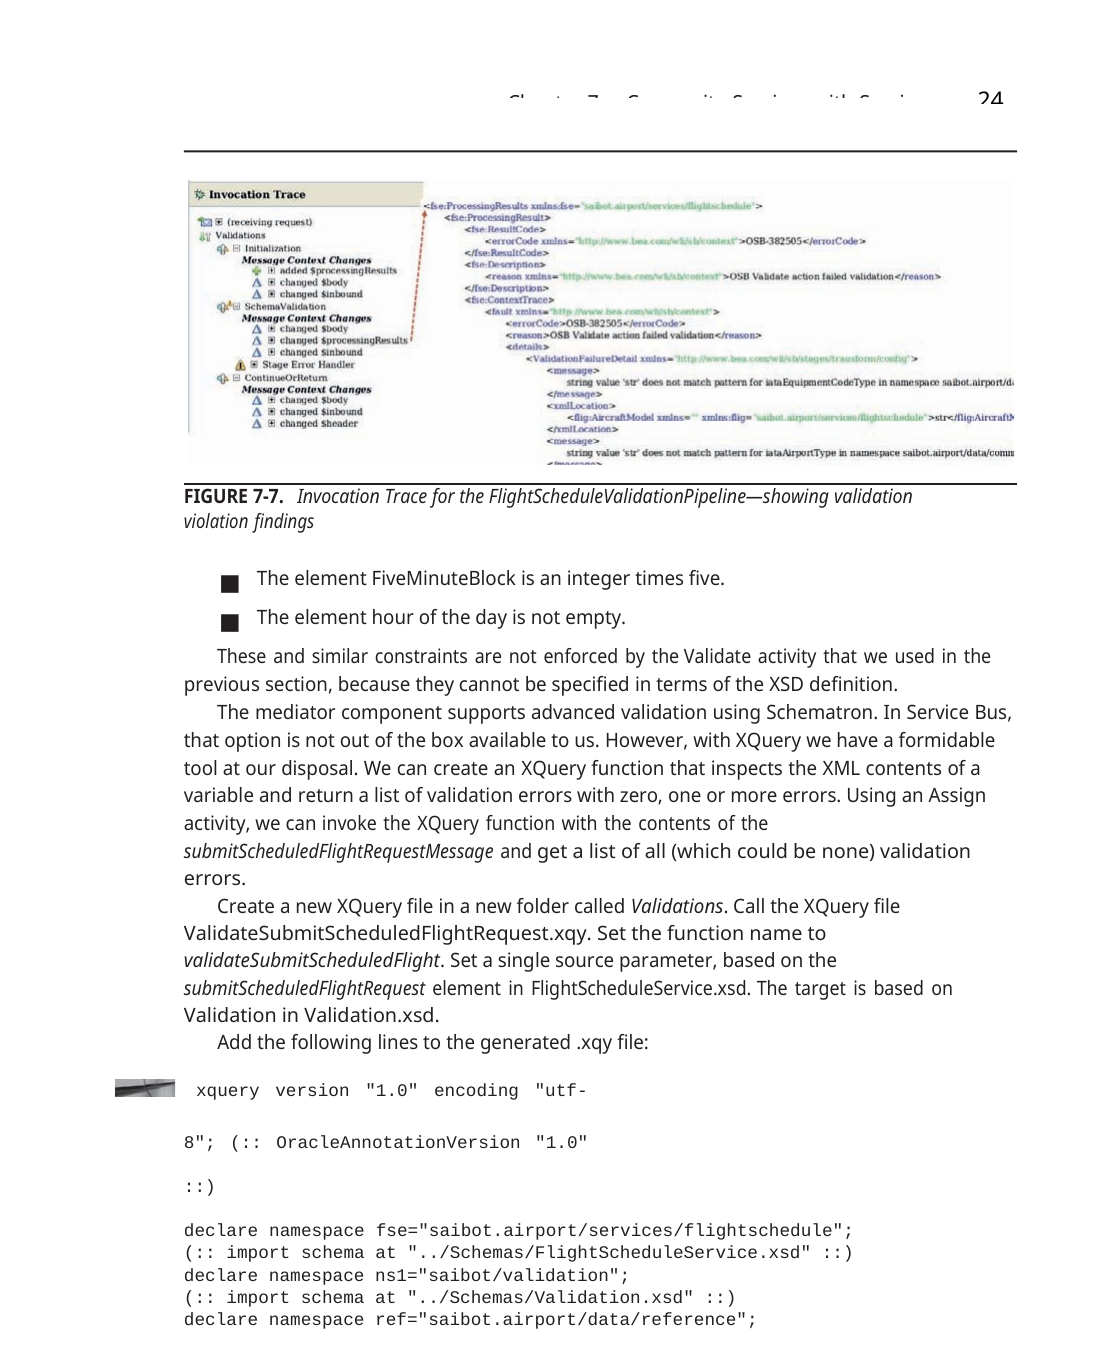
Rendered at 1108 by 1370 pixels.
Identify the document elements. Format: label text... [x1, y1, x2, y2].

text The mediator component supports advanced validation using Schematron. In Service Bus, that option is not out of the box available to us. However, with XQuery we have a formidable tool at our disposal. We can create an XQuery function that inspects the XML contents of a variable and return a list of validation errors with zero, one or more errors. Using an Assign activity, we can invoke the XQuery function with the contents of the submitScheduledFlightRequestMessage and get a list of all (which could be none) validation errors. [184, 698, 1017, 892]
picture [115, 1079, 176, 1097]
picture [187, 180, 1015, 465]
list The element FiveMinuteBlock is an integer times five. [219, 554, 1107, 593]
text xquery version "1.0" encoding "utf-8"; (:: OracleAnnotationVersion "1.0" ::) [115, 1079, 588, 1197]
text declare namespace fse="saibot.airport/services/flightschedule"; (:: import schema at "../Schemas/FlightScheduleService.xsd" ::) declare namespace ns1="saibot/validation"; [184, 1222, 854, 1286]
text violation findings [184, 508, 1107, 535]
text These and similar constraints are not enforced by the Validate activity that we used in the previous section, because they cannot be specified in terms of the XSD definition. [184, 643, 1014, 697]
text Add the following lines to the generated .xqy file: [217, 1028, 1107, 1055]
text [184, 1288, 759, 1331]
text FIGURE 7-7. Invocation Trace for the FlightScheduleValidationPipeline—showing validation [184, 481, 1107, 508]
list The element hour of the day is not empty. [219, 593, 1107, 632]
text Create a new XQuery file in a new folder called Validations. Call the XQuery file ValidateSubmitScheduledFlightRequest.xqy. Set the function name to validateSubmitScheduledFlight. Set a single source parameter, based on the submitScheduledFlightRequest element in FlightScheduleService.xsd. The target is based on Validation in Validation.xsd. [184, 892, 997, 1028]
